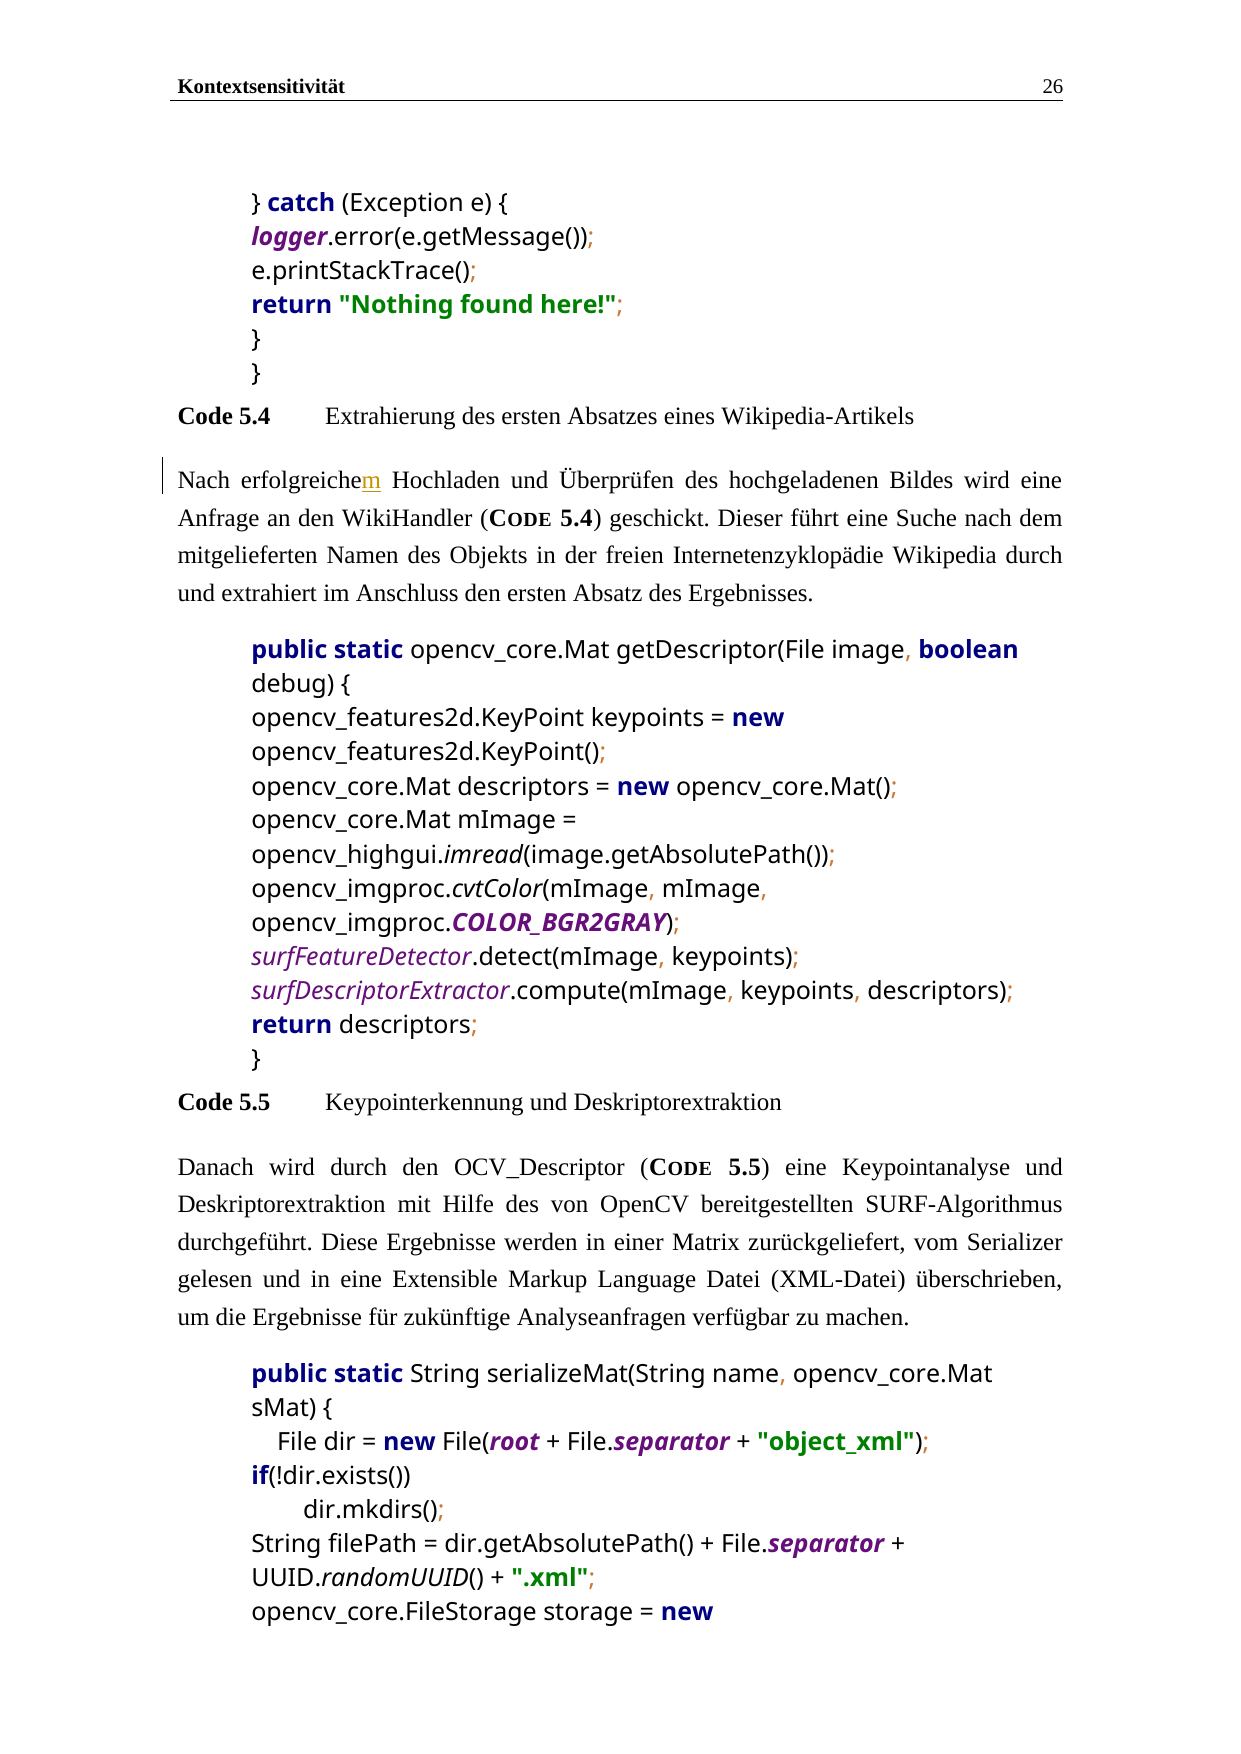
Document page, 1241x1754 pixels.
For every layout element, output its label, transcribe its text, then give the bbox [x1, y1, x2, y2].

text Danach wird durch den OCV_Descriptor (Code 5.5) eine Keypointanalyse und Deskriptorextraktion mit Hilfe des von OpenCV bereitgestellten SURF-Algorithmus durchgeführt. Diese Ergebnisse werden in einer Matrix zurückgeliefert, vom Serializer gelesen und in eine Extensible Markup Language Datei (XML-Datei) überschrieben, um die Ergebnisse für zukünftige Analyseanfragen verfügbar zu machen. [177, 1143, 1063, 1330]
text Nach erfolgreiche Hochladen und Überprüfen des hochgeladenen Bildes wird eine Anfrage an den WikiHandler (Code 5.4) geschickt. Dieser führt eine Suche nach dem mitgelieferten Namen des Objekts in der freien Internetenzyklopädie Wikipedia durch und extrahiert im Anschluss den ersten Absatz des Ergebnisses. [177, 457, 1063, 607]
text public static opencv_core.Mat getDescriptor(File image, boolean debug) { opencv_features2d.KeyPoint keypoints = new opencv_features2d.KeyPoint(); opencv_core.Mat descriptors = new opencv_core.Mat(); opencv_core.Mat mImage = opencv_highgui.imread(image.getAbsolutePath()); opencv_imgproc.cvtColor(mImage, mImage, opencv_imgproc.COLOR_BGR2GRAY); surfFeatureDetector.detect(mImage, keypoints); surfDescriptorExtractor.compute(mImage, keypoints, descriptors); return descriptors; } [251, 632, 1063, 1075]
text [251, 1355, 1063, 1628]
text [251, 184, 1063, 389]
text Code 5.4 Extrahierung des ersten Absatzes eines Wikipedia-Artikels [177, 401, 1063, 430]
text Code 5.5 Keypointerkennung und Deskriptorextraktion [177, 1087, 1063, 1116]
